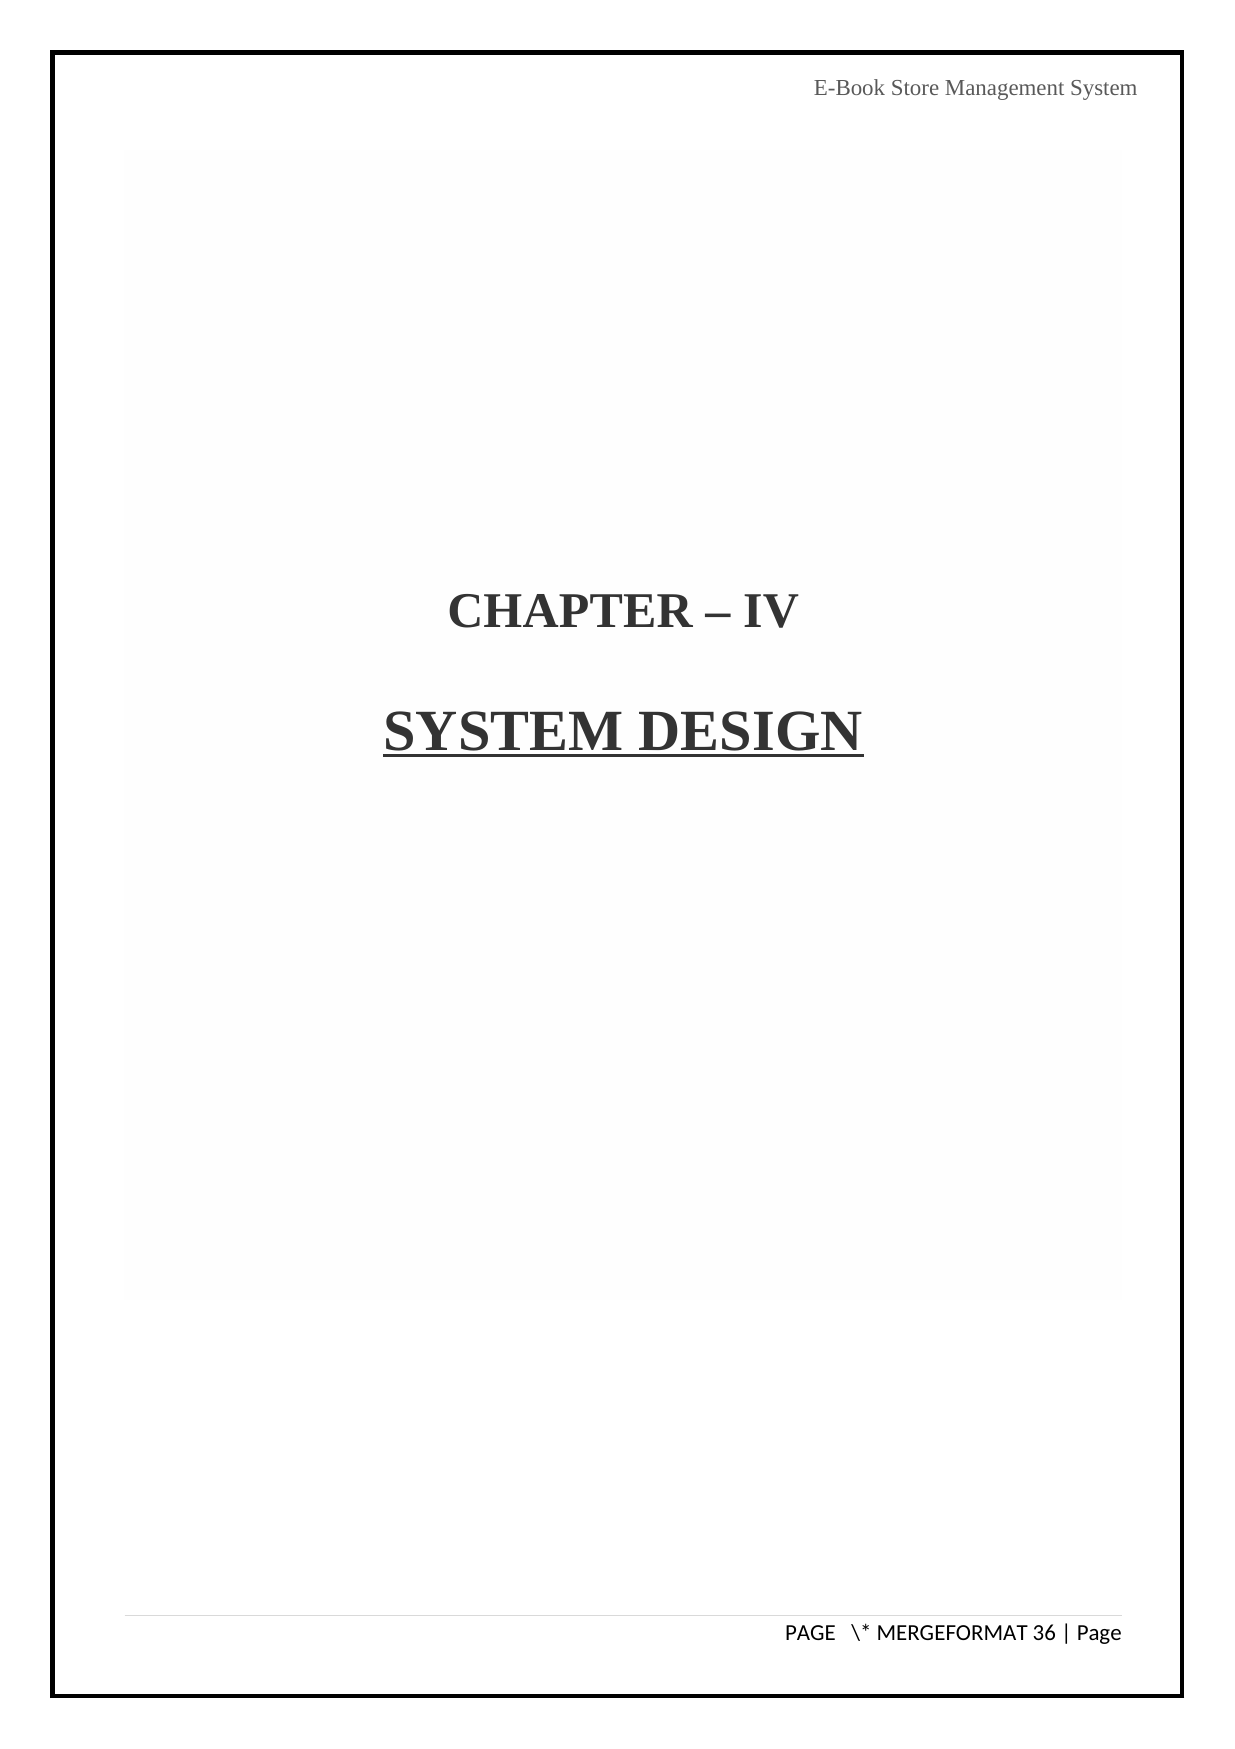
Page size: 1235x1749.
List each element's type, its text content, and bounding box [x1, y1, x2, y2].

text CHAPTER – IV [124, 581, 1122, 639]
text SYSTEM DESIGN [124, 696, 1122, 763]
